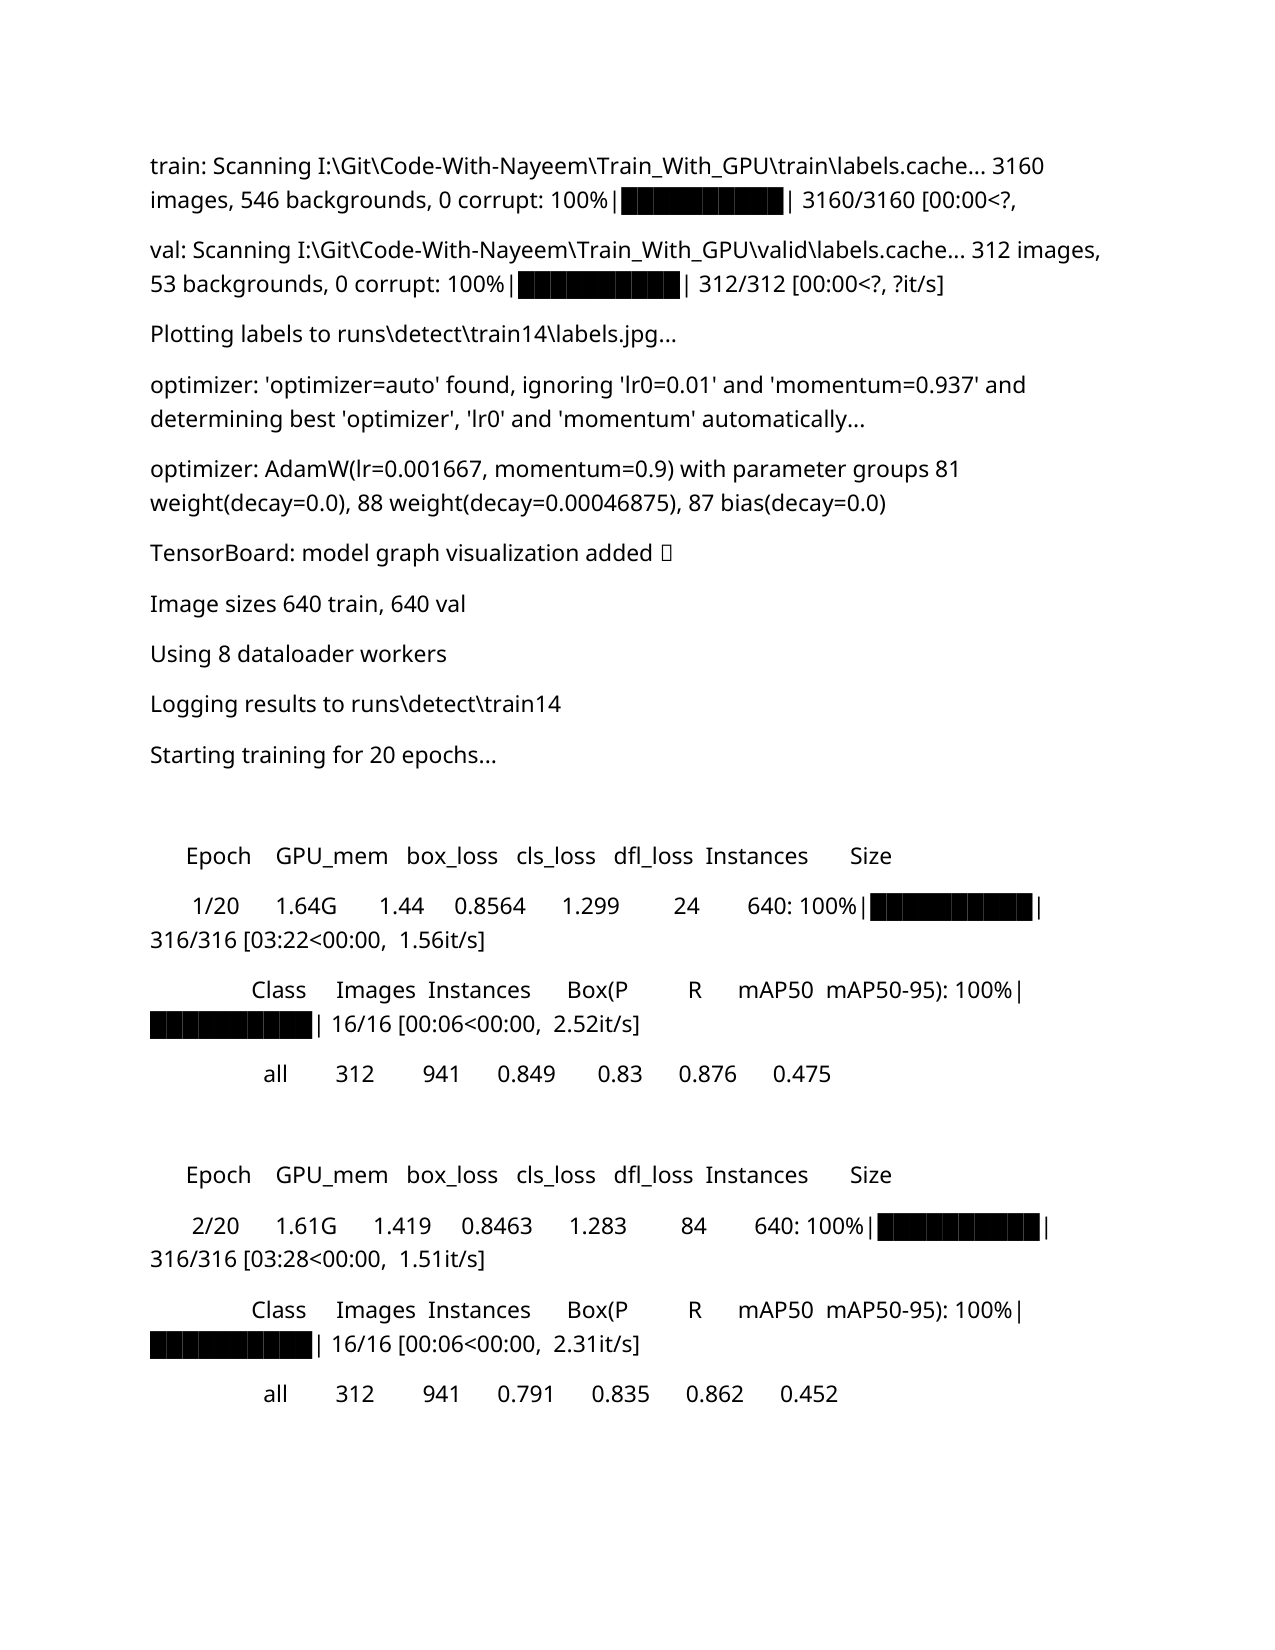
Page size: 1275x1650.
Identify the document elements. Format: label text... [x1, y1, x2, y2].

text Plotting labels to runs\detect\train14\labels.jpg... [150, 318, 1125, 349]
text 1/20 1.64G 1.44 0.8564 1.299 24 640: 100%|██████████| 316/316 [03:22<00:00, 1.56it/s] [150, 890, 1125, 955]
text optimizer: AdamW(lr=0.001667, momentum=0.9) with parameter groups 81 weight(decay=0.0), 88 weight(decay=0.00046875), 87 bias(decay=0.0) [150, 453, 1125, 518]
text 2/20 1.61G 1.419 0.8463 1.283 84 640: 100%|██████████| 316/316 [03:28<00:00, 1.51it/s] [150, 1209, 1125, 1274]
text TensorBoard: model graph visualization added ✅ [150, 537, 1125, 568]
text all 312 941 0.849 0.83 0.876 0.475 [150, 1058, 1125, 1089]
text train: Scanning I:\Git\Code-With-Nayeem\Train_With_GPU\train\labels.cache... 3160 images, 546 backgrounds, 0 corrupt: 100%|██████████| 3160/3160 [00:00<?, [150, 150, 1125, 215]
text all 312 941 0.791 0.835 0.862 0.452 [150, 1378, 1125, 1409]
text optimizer: 'optimizer=auto' found, ignoring 'lr0=0.01' and 'momentum=0.937' and determining best 'optimizer', 'lr0' and 'momentum' automatically... [150, 369, 1125, 434]
text Class Images Instances Box(P R mAP50 mAP50-95): 100%|██████████| 16/16 [00:06<00:00, 2.31it/s] [150, 1294, 1125, 1359]
text Image sizes 640 train, 640 val [150, 587, 1125, 619]
text Class Images Instances Box(P R mAP50 mAP50-95): 100%|██████████| 16/16 [00:06<00:00, 2.52it/s] [150, 974, 1125, 1039]
text Epoch GPU_mem box_loss cls_loss dfl_loss Instances Size [150, 1159, 1125, 1190]
text Epoch GPU_mem box_loss cls_loss dfl_loss Instances Size [150, 839, 1125, 871]
text Starting training for 20 epochs... [150, 739, 1125, 770]
text val: Scanning I:\Git\Code-With-Nayeem\Train_With_GPU\valid\labels.cache... 312 images, 53 backgrounds, 0 corrupt: 100%|██████████| 312/312 [00:00<?, ?it/s] [150, 234, 1125, 299]
text Using 8 dataloader workers [150, 638, 1125, 669]
text Logging results to runs\detect\train14 [150, 688, 1125, 719]
